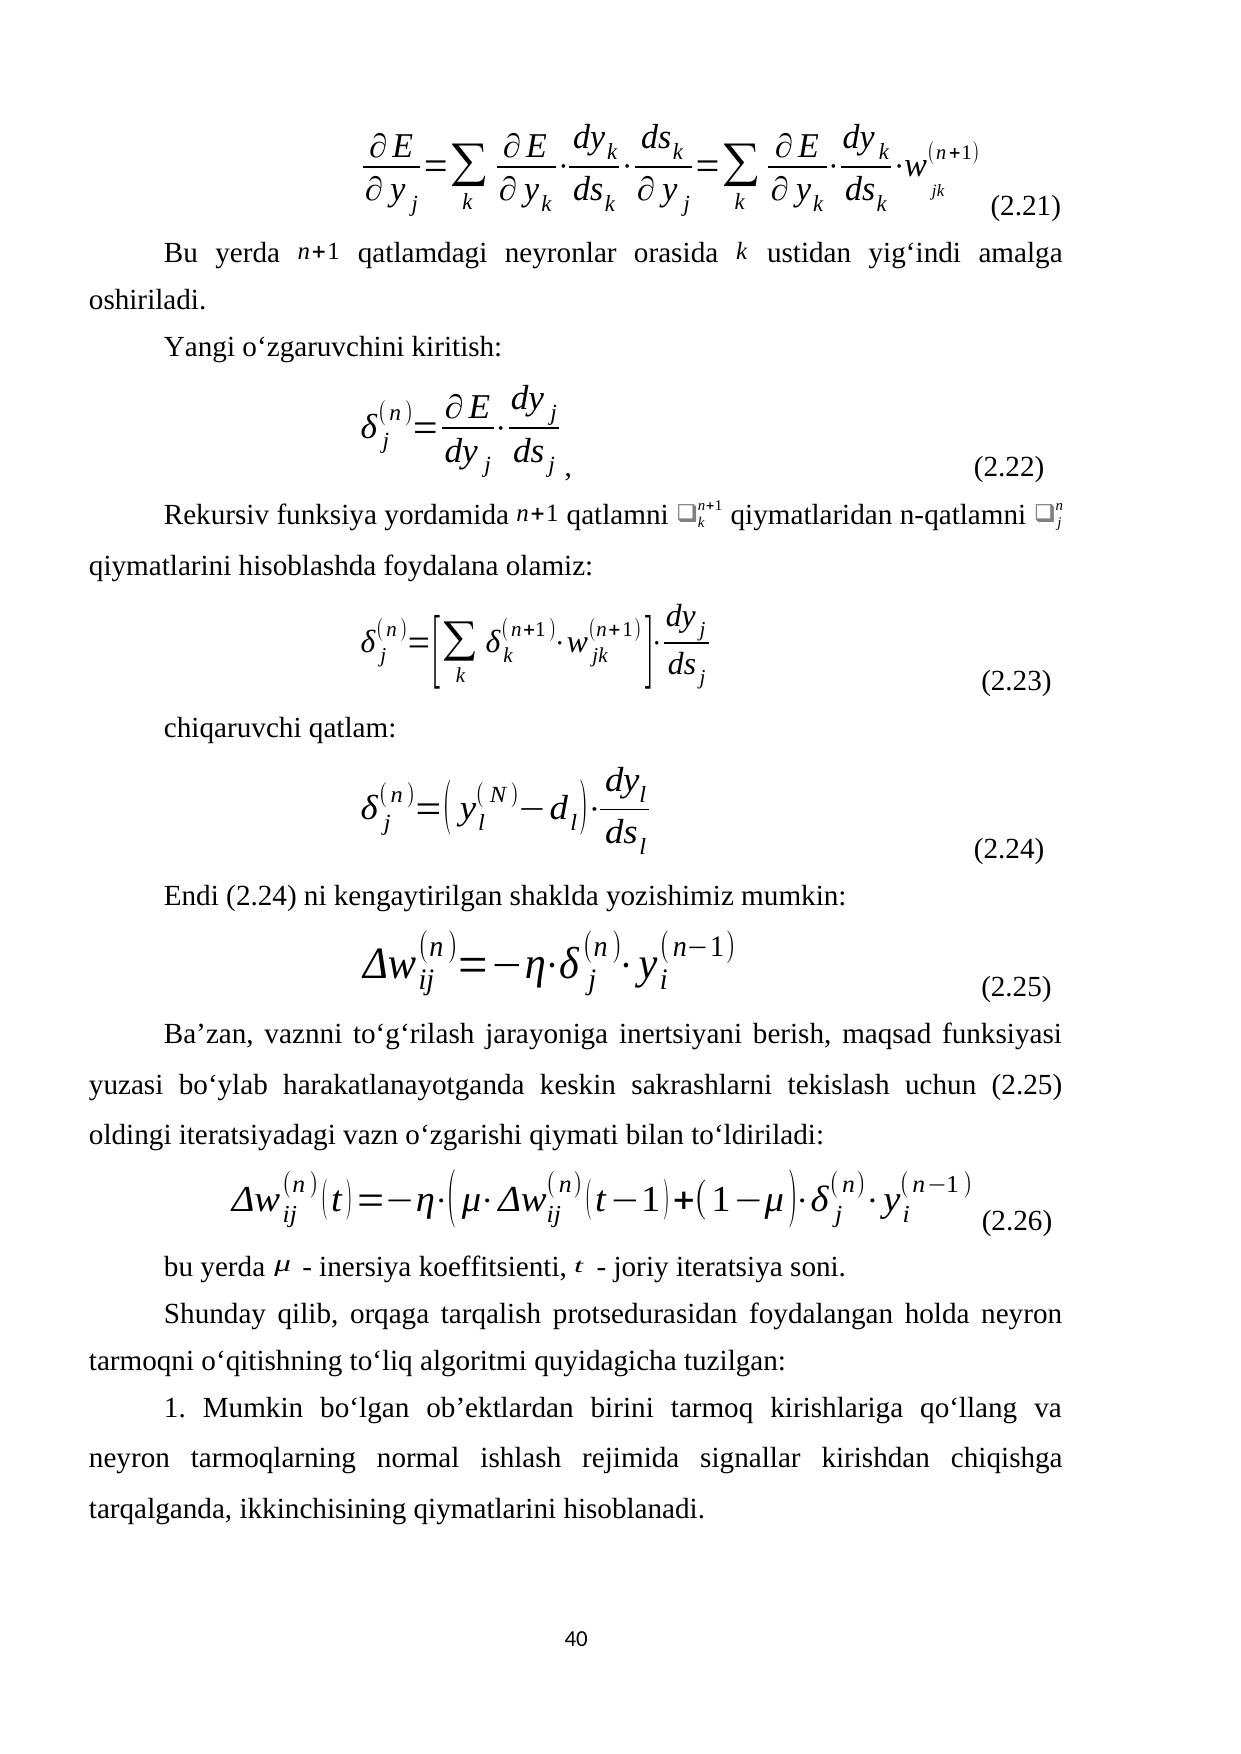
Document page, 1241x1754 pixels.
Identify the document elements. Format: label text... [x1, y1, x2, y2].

text Yangi o‘zgaruvchini kiritish: [89, 329, 1063, 362]
text (2.21) [89, 118, 1063, 222]
text Rekursiv funksiya yordamida qatlamni qiymatlaridan n-qatlamni qiymatlarini hisoblashda foydalana olamiz: [89, 496, 1063, 582]
text Bu yerda qatlamdagi neyronlar orasida ustidan yig‘indi amalga oshiriladi. [89, 235, 1063, 316]
text (2.24) [89, 761, 1063, 864]
text Baʼzan, vaznni to‘g‘rilash jarayoniga inertsiyani berish, maqsad funksiyasi yuzasi bo‘ylab harakatlanayotganda keskin sakrashlarni tekislash uchun (2.25) oldingi iteratsiyadagi vazn o‘zgarishi qiymati bilan to‘ldiriladi: [89, 1016, 1063, 1151]
text Endi (2.24) ni kengaytirilgan shaklda yozishimiz mumkin: [89, 878, 1063, 911]
text 1. Mumkin bo‘lgan ob’ektlardan birini tarmoq kirishlariga qo‘llang va neyron tarmoqlarning normal ishlash rejimida signallar kirishdan chiqishga tarqalganda, ikkinchisining qiymatlarini hisoblanadi. [89, 1390, 1063, 1524]
text Shunday qilib, orqaga tarqalish protsedurasidan foydalangan holda neyron tarmoqni o‘qitishning to‘liq algoritmi quyidagicha tuzilgan: [89, 1296, 1063, 1377]
text (2.23) [89, 598, 1063, 697]
text (2.25) [89, 928, 1063, 1003]
text (2.26) [89, 1167, 1063, 1236]
text chiqaruvchi qatlam: [89, 710, 1063, 744]
text bu yerda - inersiya koeffitsienti, - joriy iteratsiya soni. [89, 1249, 1063, 1283]
text , (2.22) [89, 379, 1063, 483]
